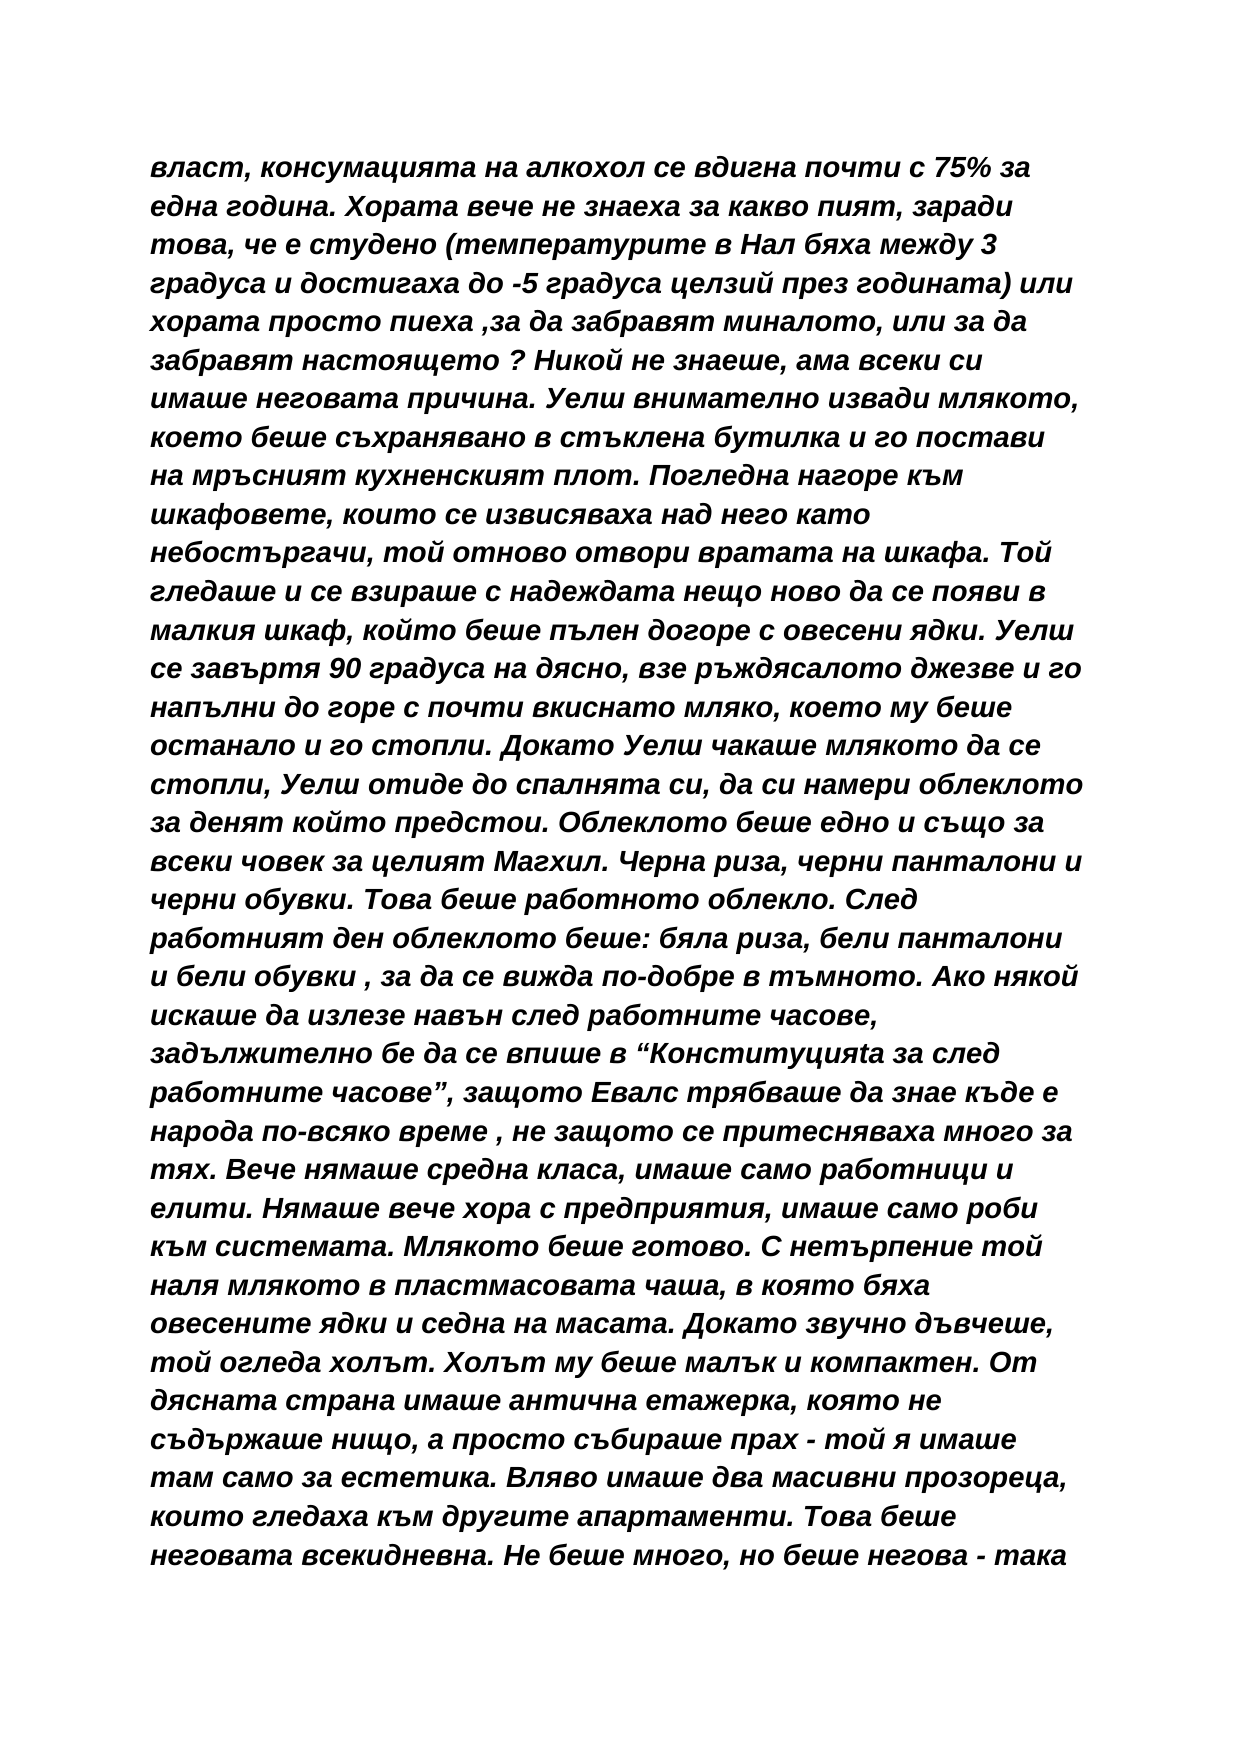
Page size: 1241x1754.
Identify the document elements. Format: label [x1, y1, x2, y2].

text [150, 150, 1090, 1571]
